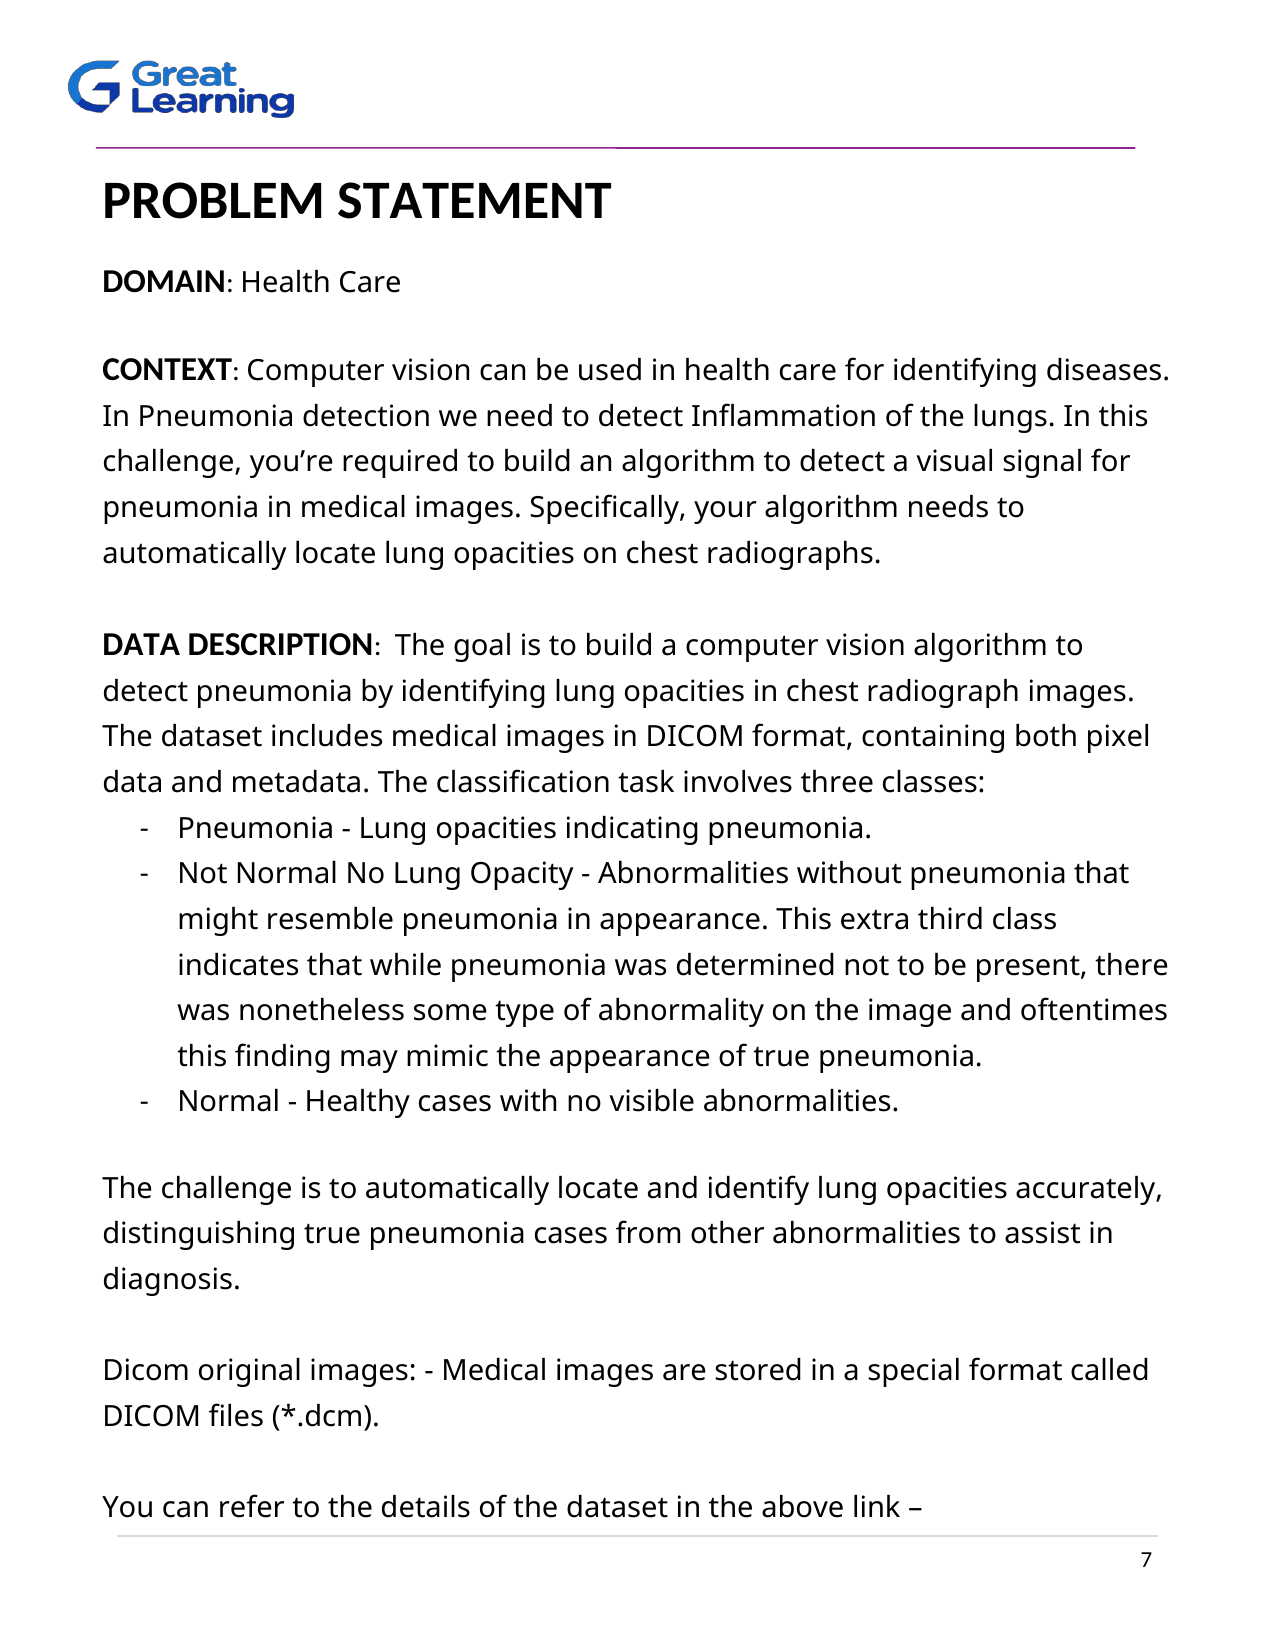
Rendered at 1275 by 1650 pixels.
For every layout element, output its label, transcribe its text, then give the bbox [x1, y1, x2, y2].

text DOMAIN: Health Care [102, 260, 1177, 301]
list Normal - Healthy cases with no visible abnormalities. [139, 1081, 1177, 1120]
list Not Normal No Lung Opacity - Abnormalities without pneumonia that might resemble pneumonia in appearance. This extra third class indicates that while pneumonia was determined not to be present, there was nonetheless some type of abnormality on the image and oftentimes this finding may mimic the appearance of true pneumonia. [139, 852, 1177, 1075]
text The challenge is to automatically locate and identify lung opacities accurately, distinguishing true pneumonia cases from other abnormalities to assist in diagnosis. [102, 1167, 1177, 1298]
list Pneumonia - Lung opacities indicating pneumonia. [139, 807, 1177, 847]
text DATA DESCRIPTION: The goal is to build a computer vision algorithm to detect pneumonia by identifying lung opacities in chest radiograph images. The dataset includes medical images in DICOM format, containing both pixel data and metadata. The classification task involves three classes: [102, 623, 1177, 801]
picture [52, 41, 311, 133]
text You can refer to the details of the dataset in the above link – [102, 1487, 1177, 1526]
text Dicom original images: - Medical images are stored in a special format called DICOM files (*.dcm). [102, 1350, 1177, 1435]
text CONTEXT: Computer vision can be used in health care for identifying diseases. In Pneumonia detection we need to detect Inflammation of the lungs. In this challenge, you’re required to build an algorithm to detect a visual signal for pneumonia in medical images. Specifically, your algorithm needs to automatically locate lung opacities on chest radiographs. [102, 348, 1177, 572]
subtitle PROBLEM STATEMENT [102, 166, 1177, 232]
